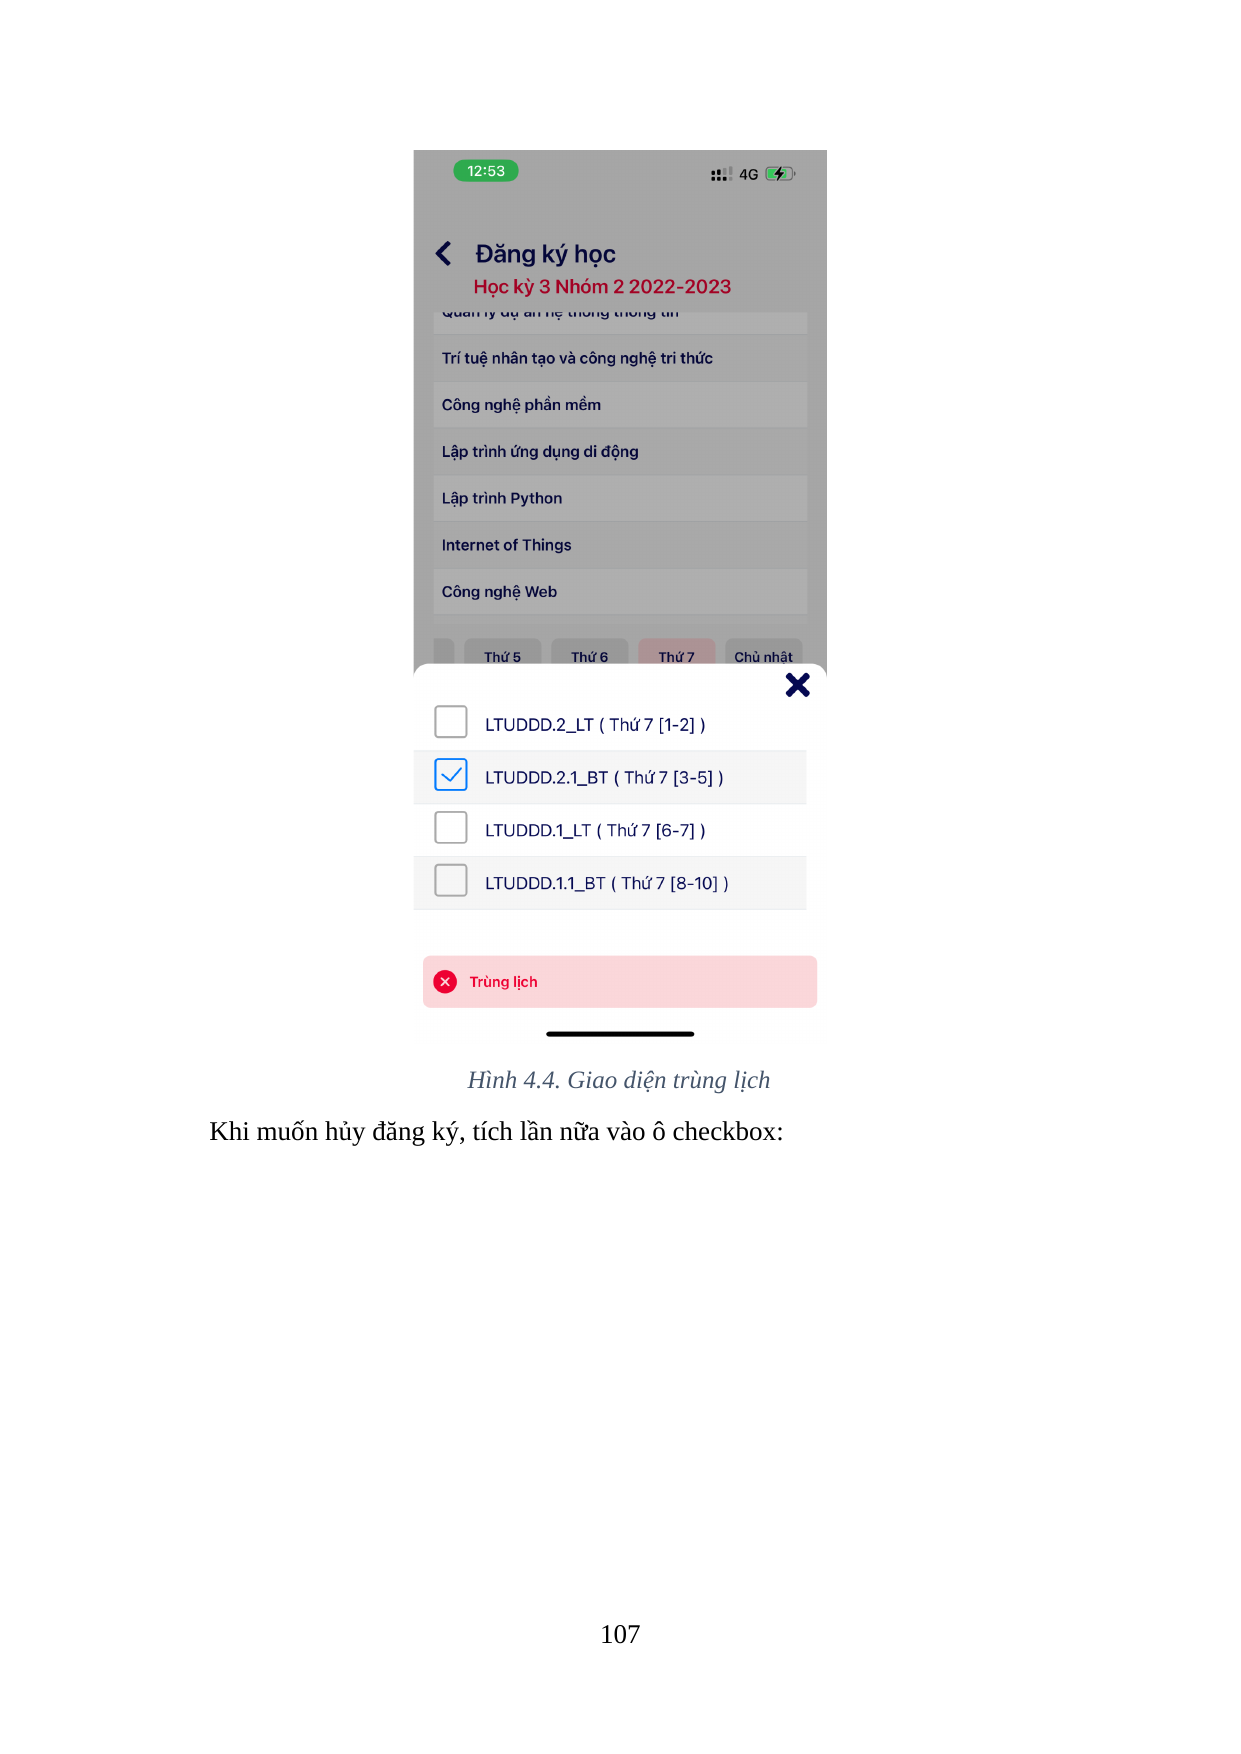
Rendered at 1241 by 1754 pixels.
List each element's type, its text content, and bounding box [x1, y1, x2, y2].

text Hình 4.4. Giao diện trùng lịch [150, 1065, 1090, 1094]
picture [413, 150, 827, 1044]
text Khi muốn hủy đăng ký, tích lần nữa vào ô checkbox: [150, 1115, 1090, 1146]
